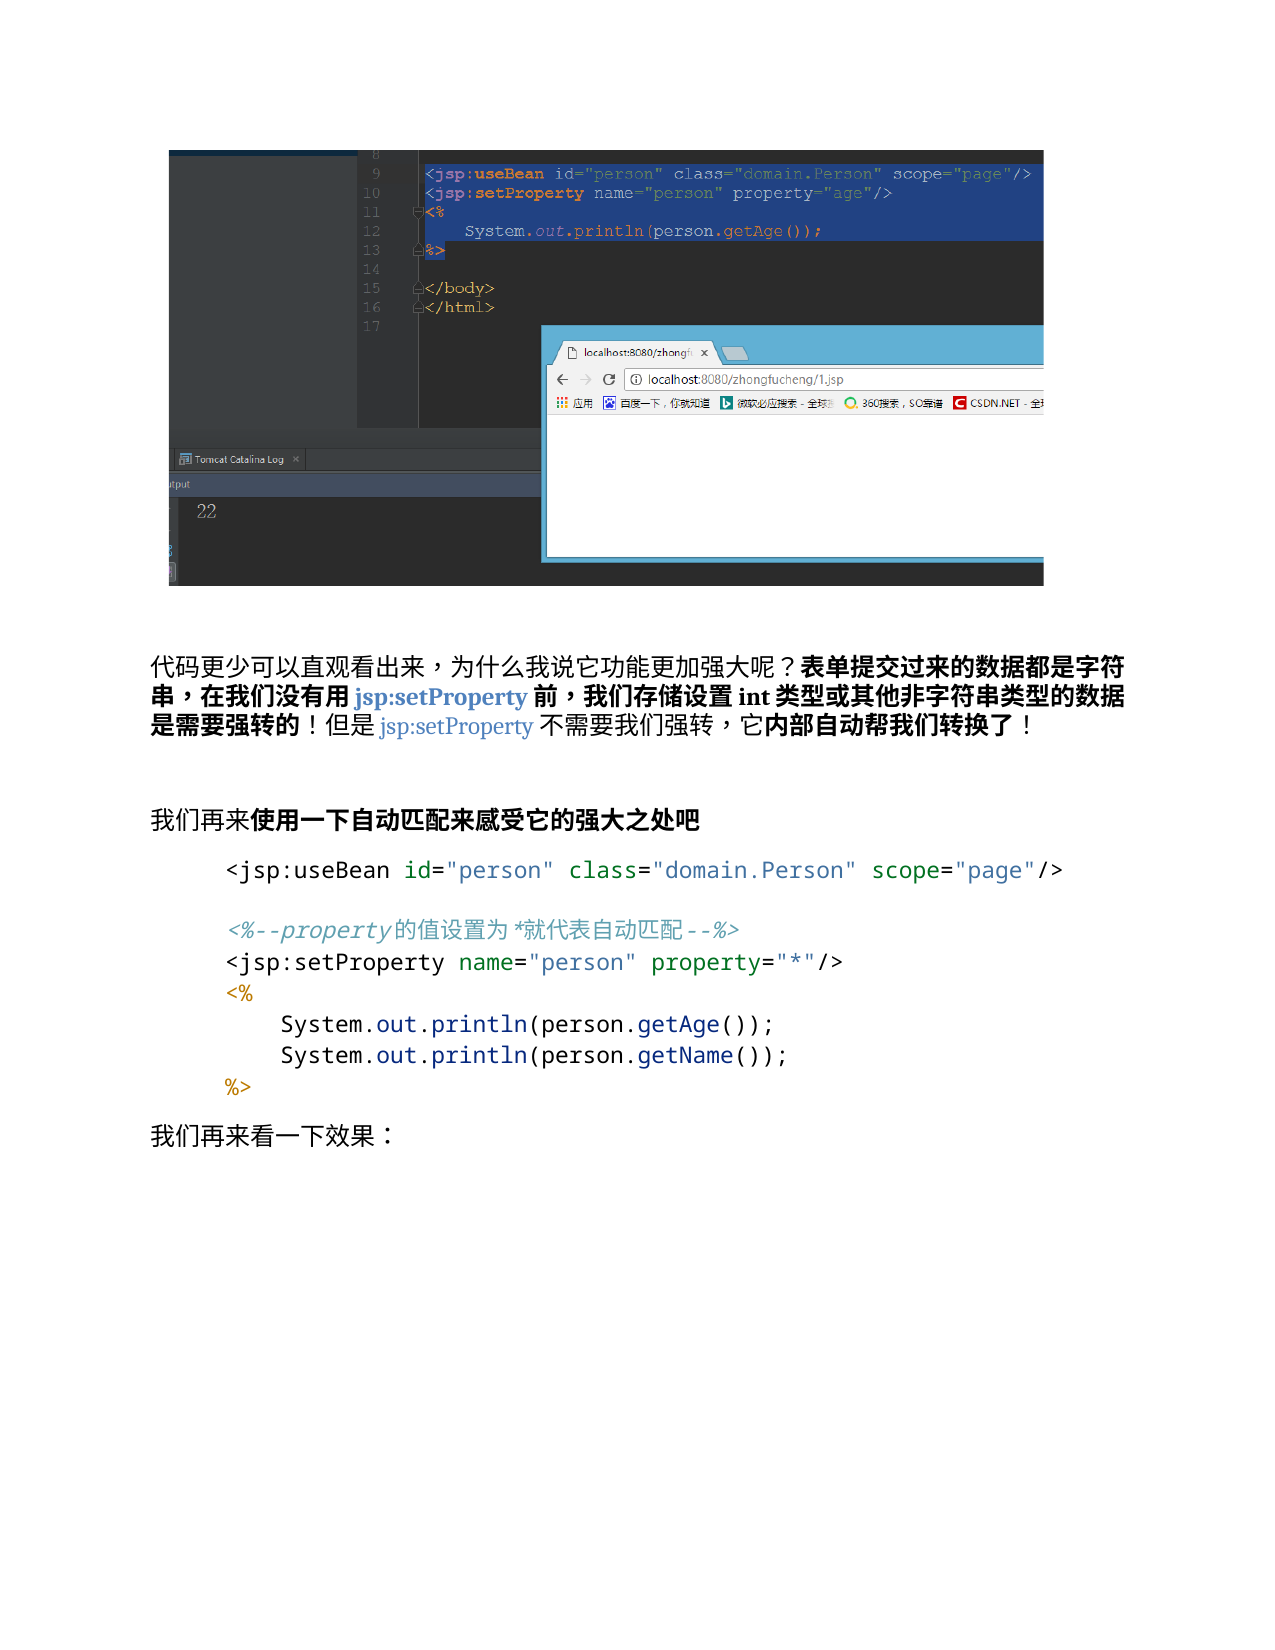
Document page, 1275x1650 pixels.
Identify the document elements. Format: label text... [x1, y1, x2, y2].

text 我们再来使用一下自动匹配来感受它的强大之处吧 [150, 807, 1125, 835]
picture [168, 150, 1044, 586]
text 代码更少可以直观看出来，为什么我说它功能更加强大呢？表单提交过来的数据都是字符串，在我们没有用jsp:setProperty前，我们存储设置int类型或其他非字符串类型的数据是需要强转的！但是jsp:setProperty不需要我们强转，它内部自动帮我们转换了！ [150, 654, 1125, 740]
text <jsp:useBean id="person" class="domain.Person" scope="page"/> <%--property的值设置为*就代表自动匹配--%> <jsp:setProperty name="person" property="*"/> <% System.out.println(person.getAge()); System.out.println(person.getName()); %> [150, 854, 1125, 1102]
text 我们再来看一下效果： [150, 1122, 1125, 1151]
